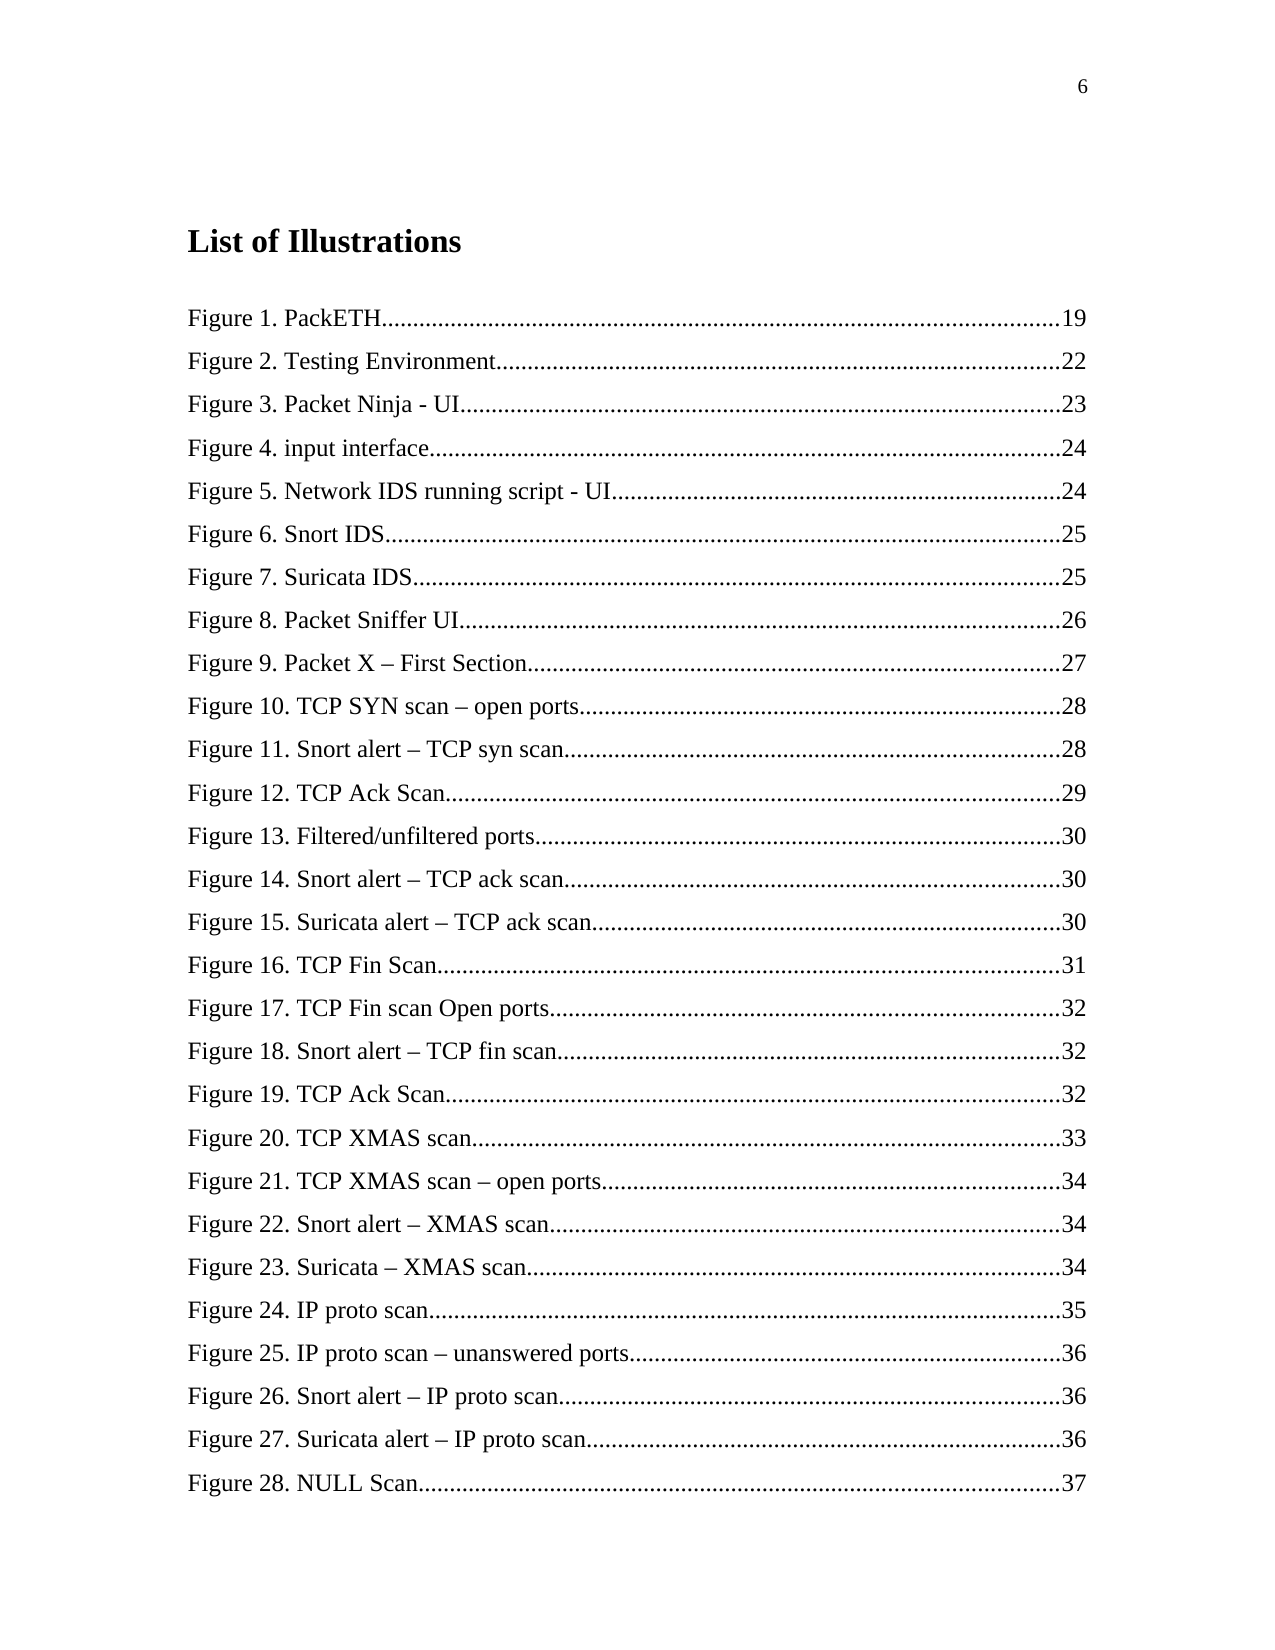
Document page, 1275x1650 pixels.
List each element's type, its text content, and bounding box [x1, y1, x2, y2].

text Figure 11. Snort alert – TCP syn scan 28 [187, 734, 1087, 763]
text Figure 24. IP proto scan 35 [187, 1295, 1087, 1324]
text Figure 25. IP proto scan – unanswered ports 36 [187, 1338, 1087, 1367]
text Figure 14. Snort alert – TCP ack scan 30 [187, 864, 1087, 893]
text Figure 9. Packet X – First Section 27 [187, 648, 1087, 677]
text Figure 8. Packet Sniffer UI 26 [187, 605, 1087, 634]
text Figure 20. TCP XMAS scan 33 [187, 1123, 1087, 1151]
text Figure 5. Network IDS running script - UI 24 [187, 476, 1087, 504]
text Figure 4. input interface 24 [187, 433, 1087, 461]
text Figure 28. NULL Scan 37 [187, 1468, 1087, 1496]
text Figure 7. Suricata IDS 25 [187, 562, 1087, 591]
text Figure 19. TCP Ack Scan 32 [187, 1079, 1087, 1108]
text Figure 18. Snort alert – TCP fin scan 32 [187, 1036, 1087, 1065]
text Figure 12. TCP Ack Scan 29 [187, 778, 1087, 806]
text Figure 15. Suricata alert – TCP ack scan 30 [187, 907, 1087, 936]
text Figure 1. PackETH 19 [187, 303, 1087, 332]
text Figure 21. TCP XMAS scan – open ports 34 [187, 1166, 1087, 1194]
subtitle List of Illustrations [187, 221, 1087, 259]
text Figure 23. Suricata – XMAS scan 34 [187, 1252, 1087, 1281]
text Figure 26. Snort alert – IP proto scan 36 [187, 1381, 1087, 1410]
text Figure 13. Filtered/unfiltered ports 30 [187, 821, 1087, 849]
text Figure 22. Snort alert – XMAS scan 34 [187, 1209, 1087, 1238]
text Figure 16. TCP Fin Scan 31 [187, 950, 1087, 979]
text Figure 3. Packet Ninja - UI 23 [187, 389, 1087, 418]
text Figure 2. Testing Environment 22 [187, 346, 1087, 375]
text Figure 10. TCP SYN scan – open ports 28 [187, 691, 1087, 720]
text Figure 17. TCP Fin scan Open ports 32 [187, 993, 1087, 1022]
text Figure 27. Suricata alert – IP proto scan 36 [187, 1424, 1087, 1453]
text Figure 6. Snort IDS 25 [187, 519, 1087, 548]
